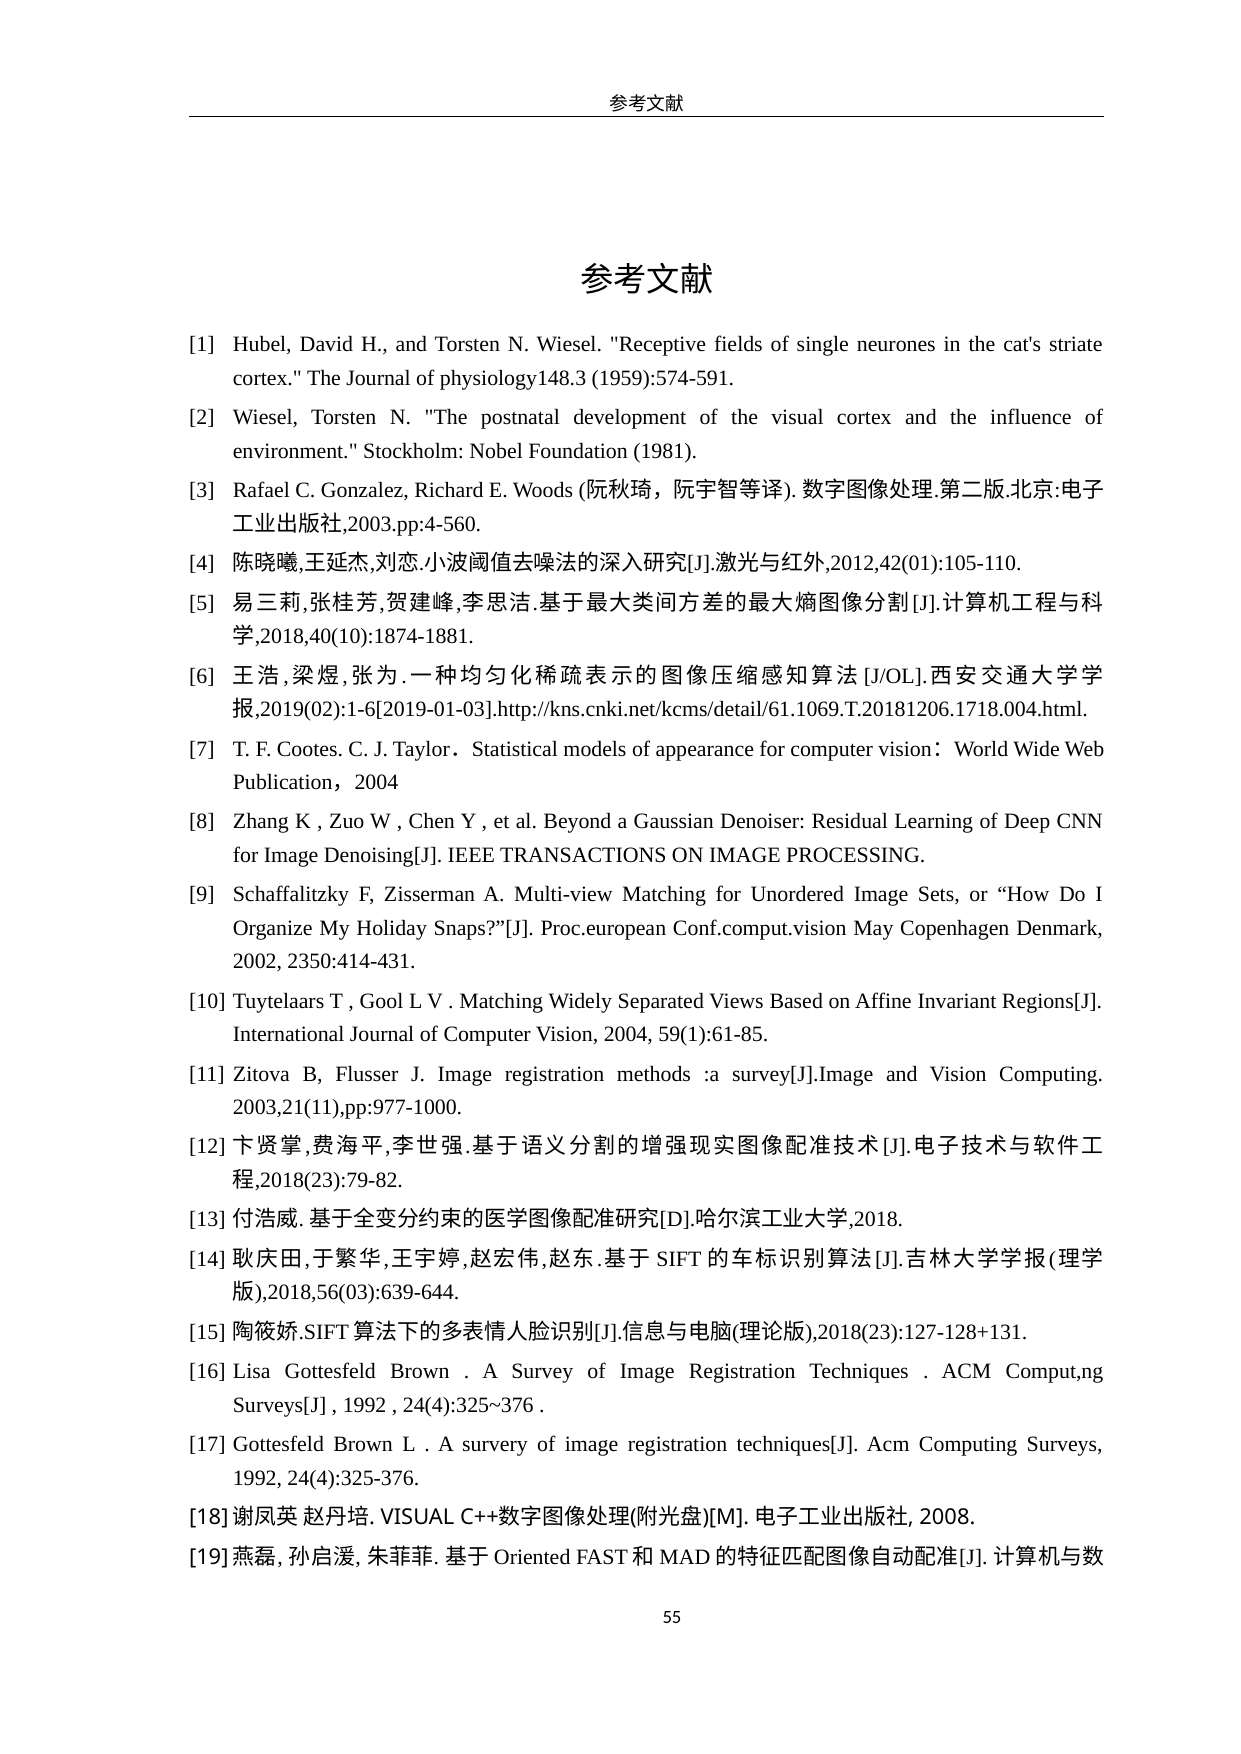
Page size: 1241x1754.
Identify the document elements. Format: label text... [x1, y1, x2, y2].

list 陈晓曦,王延杰,刘恋.小波阈值去噪法的深入研究[J].激光与红外,2012,42(01):105-110. [189, 544, 1104, 577]
list Tuytelaars T , Gool L V . Matching Widely Separated Views Based on Affine Invariant Regions[J]. International Journal of Computer Vision, 2004, 59(1):61-85. [189, 981, 1104, 1048]
list 陶筱娇.SIFT算法下的多表情人脸识别[J].信息与电脑(理论版),2018(23):127-128+131. [189, 1313, 1104, 1346]
list 付浩威. 基于全变分约束的医学图像配准研究[D].哈尔滨工业大学,2018. [189, 1200, 1104, 1233]
list 燕磊, 孙启湲, 朱菲菲. 基于Oriented FAST和MAD的特征匹配图像自动配准[J]. 计算机与数字工程, 2017(09):179-182. [189, 1538, 1104, 1571]
list Schaffalitzky F, Zisserman A. Multi-view Matching for Unordered Image Sets, or “How Do I Organize My Holiday Snaps?”[J]. Proc.european Conf.comput.vision May Copenhagen Denmark, 2002, 2350:414-431. [189, 875, 1104, 975]
list 卞贤掌,费海平,李世强.基于语义分割的增强现实图像配准技术[J].电子技术与软件工程,2018(23):79-82. [189, 1127, 1104, 1194]
list Zhang K , Zuo W , Chen Y , et al. Beyond a Gaussian Denoiser: Residual Learning of Deep CNN for Image Denoising[J]. IEEE TRANSACTIONS ON IMAGE PROCESSING. [189, 802, 1104, 869]
list Lisa Gottesfeld Brown . A Survey of Image Registration Techniques . ACM Comput,ng Surveys[J] , 1992 , 24(4):325~376 . [189, 1352, 1104, 1419]
list 王浩,梁煜,张为.一种均匀化稀疏表示的图像压缩感知算法[J/OL].西安交通大学学报,2019(02):1-6[2019-01-03].http://kns.cnki.net/kcms/detail/61.1069.T.20181206.1718.004.html. [189, 656, 1104, 723]
list 易三莉,张桂芳,贺建峰,李思洁.基于最大类间方差的最大熵图像分割[J].计算机工程与科学,2018,40(10):1874-1881. [189, 583, 1104, 650]
list 耿庆田,于繁华,王宇婷,赵宏伟,赵东.基于SIFT的车标识别算法[J].吉林大学学报(理学版),2018,56(03):639-644. [189, 1240, 1104, 1306]
list T. F. Cootes. C. J. Taylor．Statistical models of appearance for computer vision：World Wide Web Publication，2004 [189, 729, 1104, 796]
list Wiesel, Torsten N. "The postnatal development of the visual cortex and the influence of environment." Stockholm: Nobel Foundation (1981). [189, 398, 1104, 465]
list 谢凤英 赵丹培. VISUAL C++数字图像处理(附光盘)[M]. 电子工业出版社, 2008. [189, 1498, 1104, 1531]
list Hubel, David H., and Torsten N. Wiesel. "Receptive fields of single neurones in the cat's striate cortex." The Journal of physiology148.3 (1959):574-591. [189, 325, 1104, 392]
subtitle 参考文献 [189, 258, 1104, 300]
list Gottesfeld Brown L . A survery of image registration techniques[J]. Acm Computing Surveys, 1992, 24(4):325-376. [189, 1425, 1104, 1492]
list Zitova B, Flusser J. Image registration methods :a survey[J].Image and Vision Computing. 2003,21(11),pp:977-1000. [189, 1054, 1104, 1121]
list Rafael C. Gonzalez, Richard E. Woods (阮秋琦，阮宇智等译). 数字图像处理.第二版.北京:电子工业出版社,2003.pp:4-560. [189, 471, 1104, 538]
